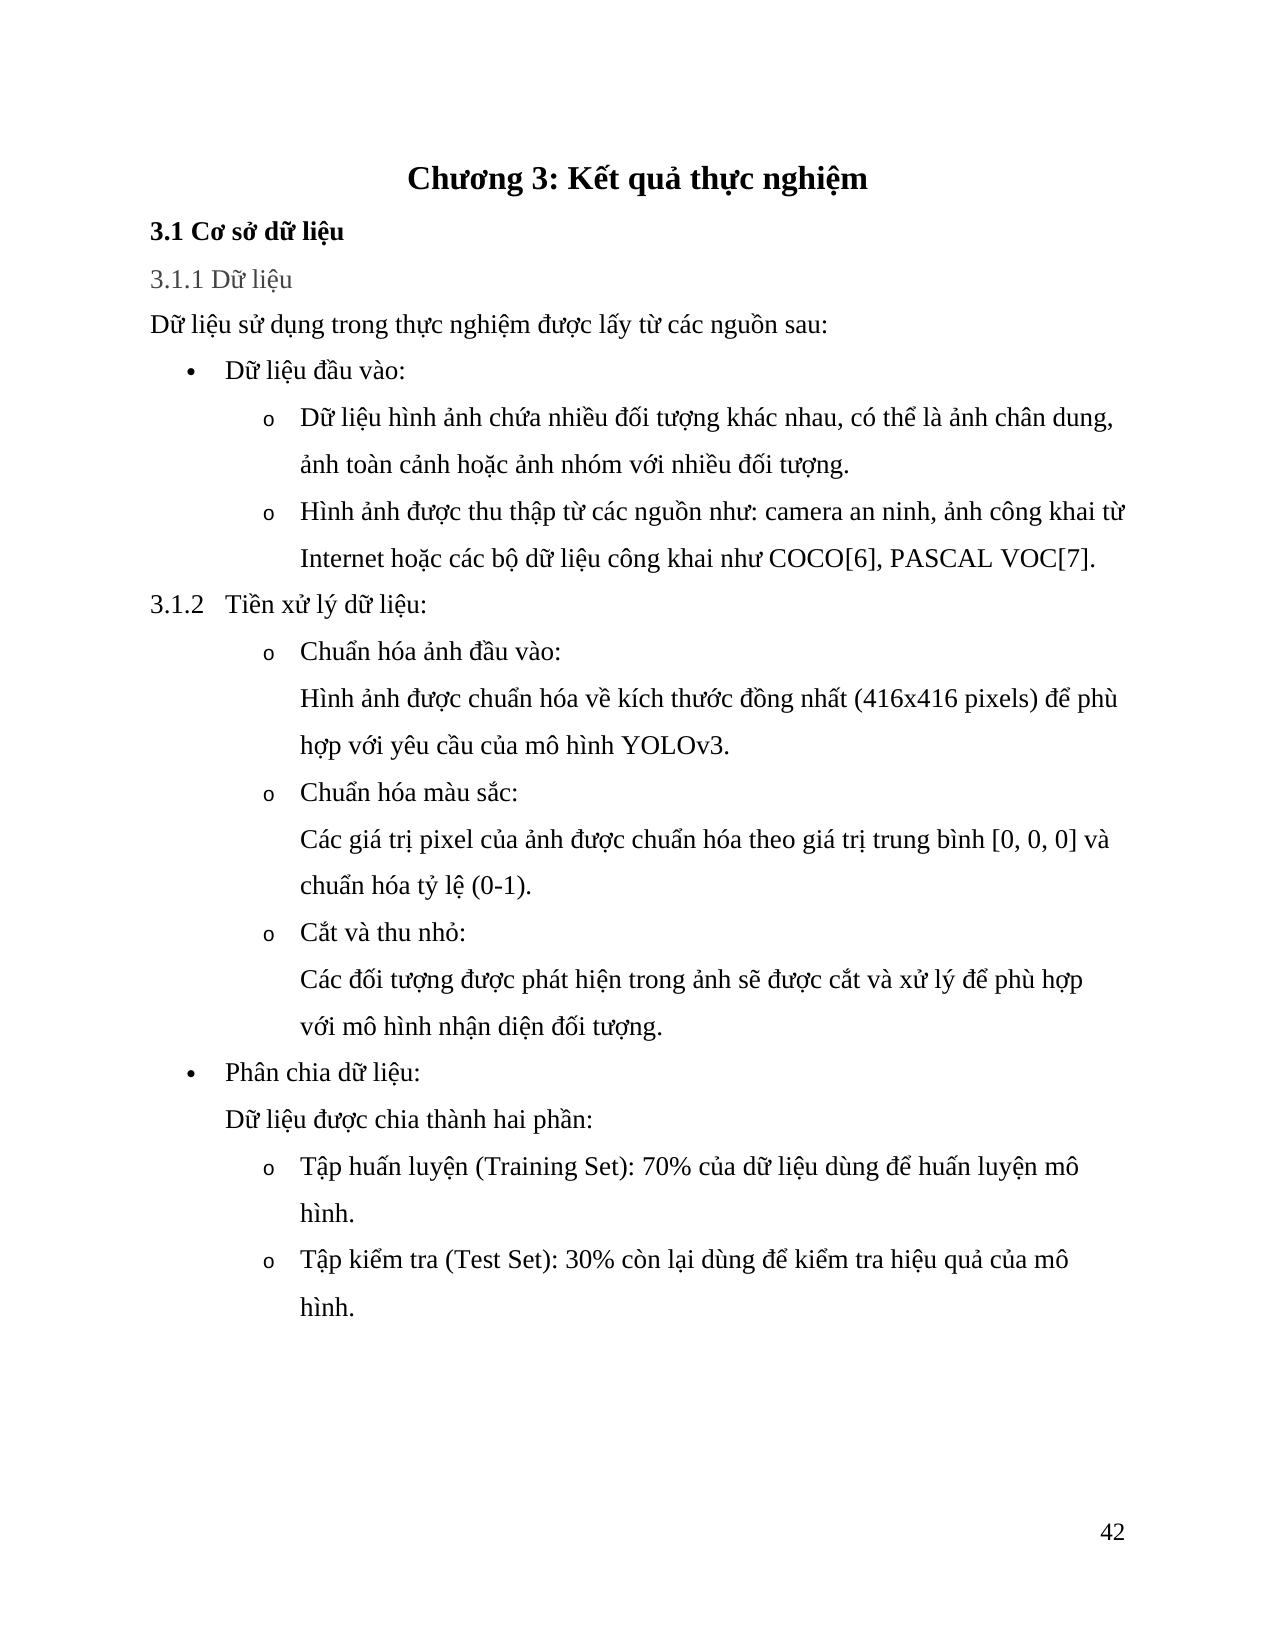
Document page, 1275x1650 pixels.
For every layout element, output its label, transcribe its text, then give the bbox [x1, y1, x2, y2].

list Cắt và thu nhỏ: Các đối tượng được phát hiện trong ảnh sẽ được cắt và xử lý để phù hợp với mô hình nhận diện đối tượng. [262, 916, 1125, 1041]
list Chuẩn hóa màu sắc: Các giá trị pixel của ảnh được chuẩn hóa theo giá trị trung bình [0, 0, 0] và chuẩn hóa tỷ lệ (0-1). [262, 776, 1125, 901]
list Phân chia dữ liệu: Dữ liệu được chia thành hai phần: [187, 1056, 1125, 1134]
list Chuẩn hóa ảnh đầu vào: Hình ảnh được chuẩn hóa về kích thước đồng nhất (416x416 pixels) để phù hợp với yêu cầu của mô hình YOLOv3. [262, 635, 1125, 760]
list Tiền xử lý dữ liệu: [150, 588, 1125, 620]
text Dữ liệu sử dụng trong thực nghiệm được lấy từ các nguồn sau: [150, 308, 1125, 339]
subtitle 3.1 Cơ sở dữ liệu [150, 215, 1125, 247]
list Hình ảnh được thu thập từ các nguồn như: camera an ninh, ảnh công khai từ Internet hoặc các bộ dữ liệu công khai như COCO[6], PASCAL VOC[7]. [262, 495, 1125, 573]
subtitle 3.1.1 Dữ liệu [150, 264, 1125, 295]
list Tập kiểm tra (Test Set): 30% còn lại dùng để kiểm tra hiệu quả của mô hình. [262, 1243, 1125, 1322]
subtitle Chương 3: Kết quả thực nghiệm [150, 158, 1125, 196]
list Dữ liệu hình ảnh chứa nhiều đối tượng khác nhau, có thể là ảnh chân dung, ảnh toàn cảnh hoặc ảnh nhóm với nhiều đối tượng. [262, 401, 1125, 479]
list Dữ liệu đầu vào: [187, 354, 1125, 386]
list Tập huấn luyện (Training Set): 70% của dữ liệu dùng để huấn luyện mô hình. [262, 1150, 1125, 1228]
